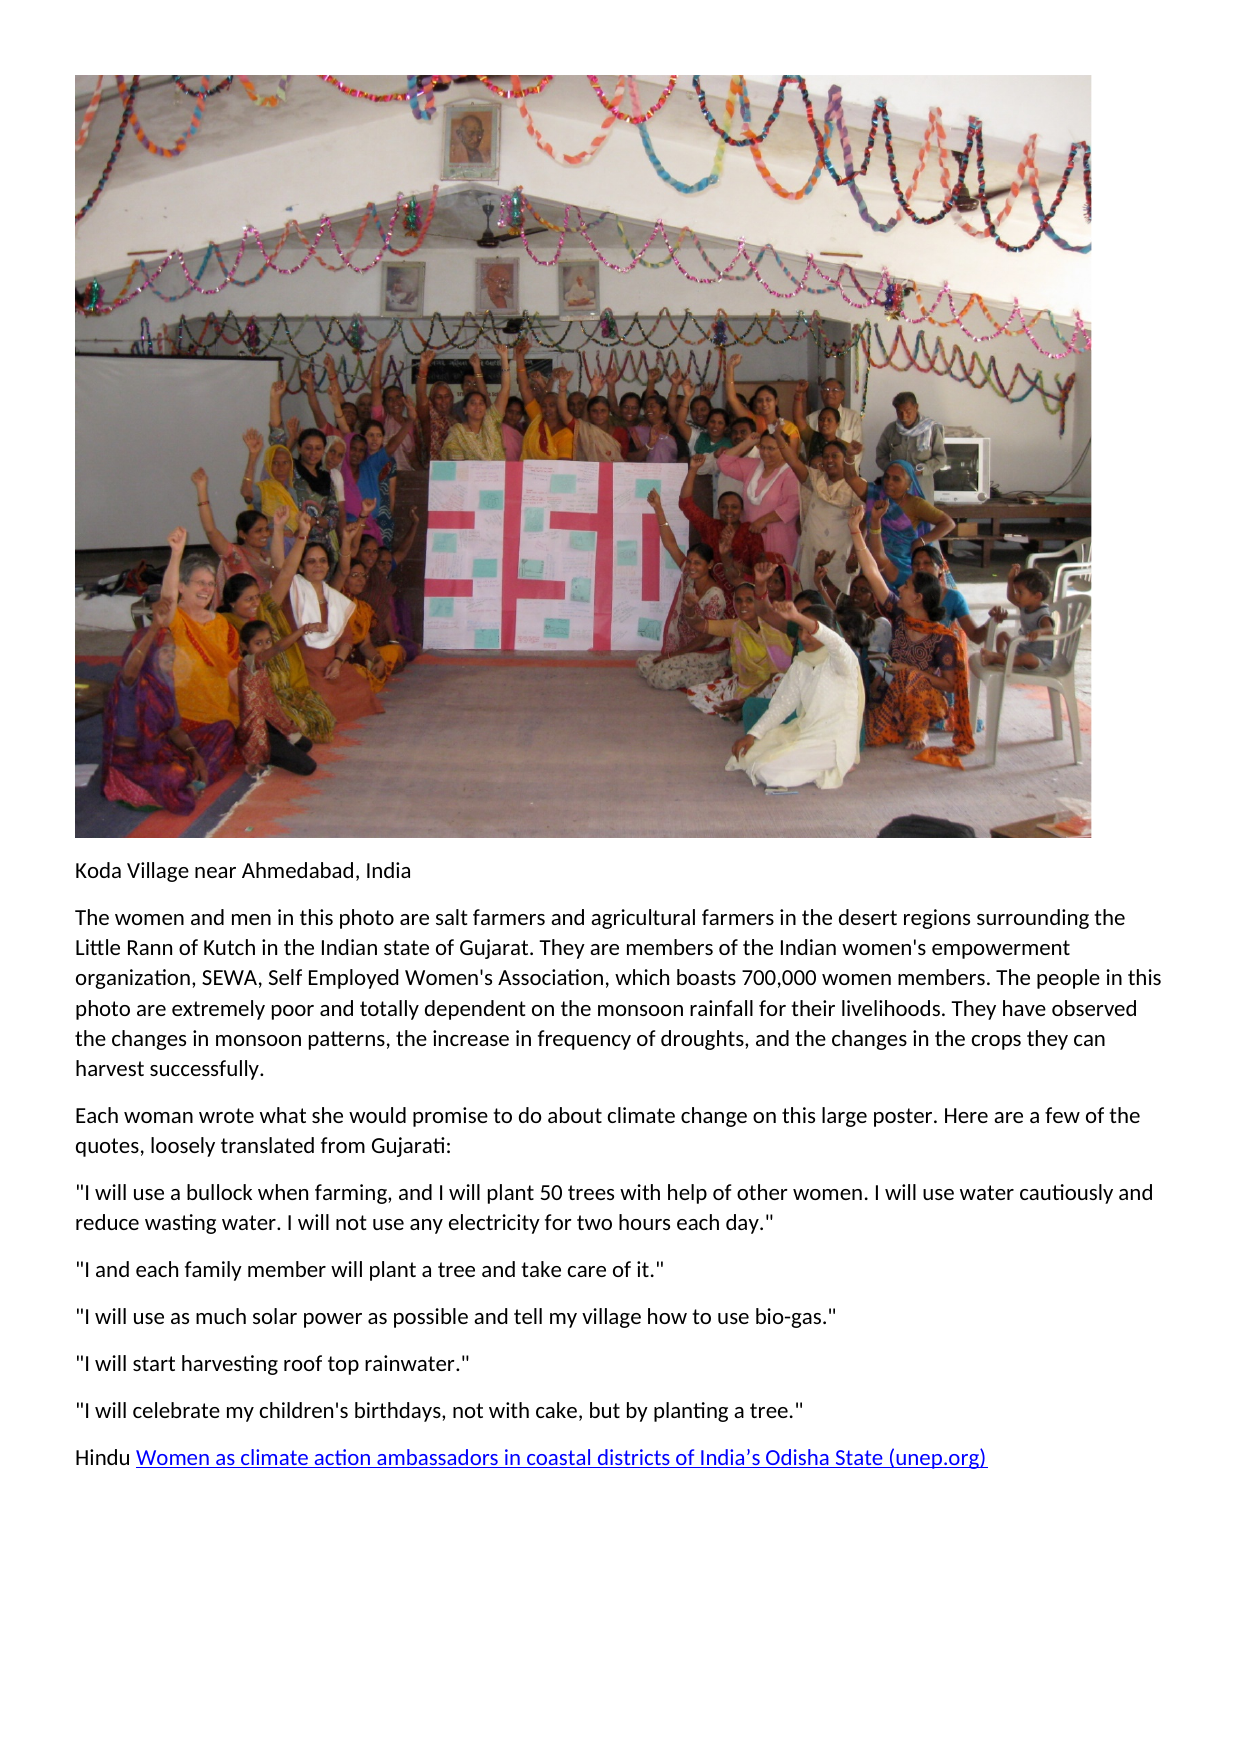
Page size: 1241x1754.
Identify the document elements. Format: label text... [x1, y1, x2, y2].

picture [75, 75, 1092, 838]
text "I and each family member will plant a tree and take care of it." [75, 1255, 1165, 1283]
text Koda Village near Ahmedabad, India [75, 856, 1165, 884]
text "I will use as much solar power as possible and tell my village how to use bio-gas." [75, 1302, 1165, 1330]
text "I will start harvesting roof top rainwater." [75, 1349, 1165, 1377]
text Each woman wrote what she would promise to do about climate change on this large poster. Here are a few of the quotes, loosely translated from Gujarati: [75, 1101, 1165, 1159]
text The women and men in this photo are salt farmers and agricultural farmers in the desert regions surrounding the Little Rann of Kutch in the Indian state of Gujarat. They are members of the Indian women's empowerment organization, SEWA, Self Employed Women's Association, which boasts 700,000 women members. The people in this photo are extremely poor and totally dependent on the monsoon rainfall for their livelihoods. They have observed the changes in monsoon patterns, the increase in frequency of droughts, and the changes in the crops they can harvest successfully. [75, 903, 1165, 1082]
text "I will use a bullock when farming, and I will plant 50 trees with help of other women. I will use water cautiously and reduce wasting water. I will not use any electricity for two hours each day." [75, 1178, 1165, 1236]
text Hindu Women as climate action ambassadors in coastal districts of India’s Odisha State (unep.org) [75, 1443, 1165, 1471]
text "I will celebrate my children's birthdays, not with cake, but by planting a tree." [75, 1396, 1165, 1424]
